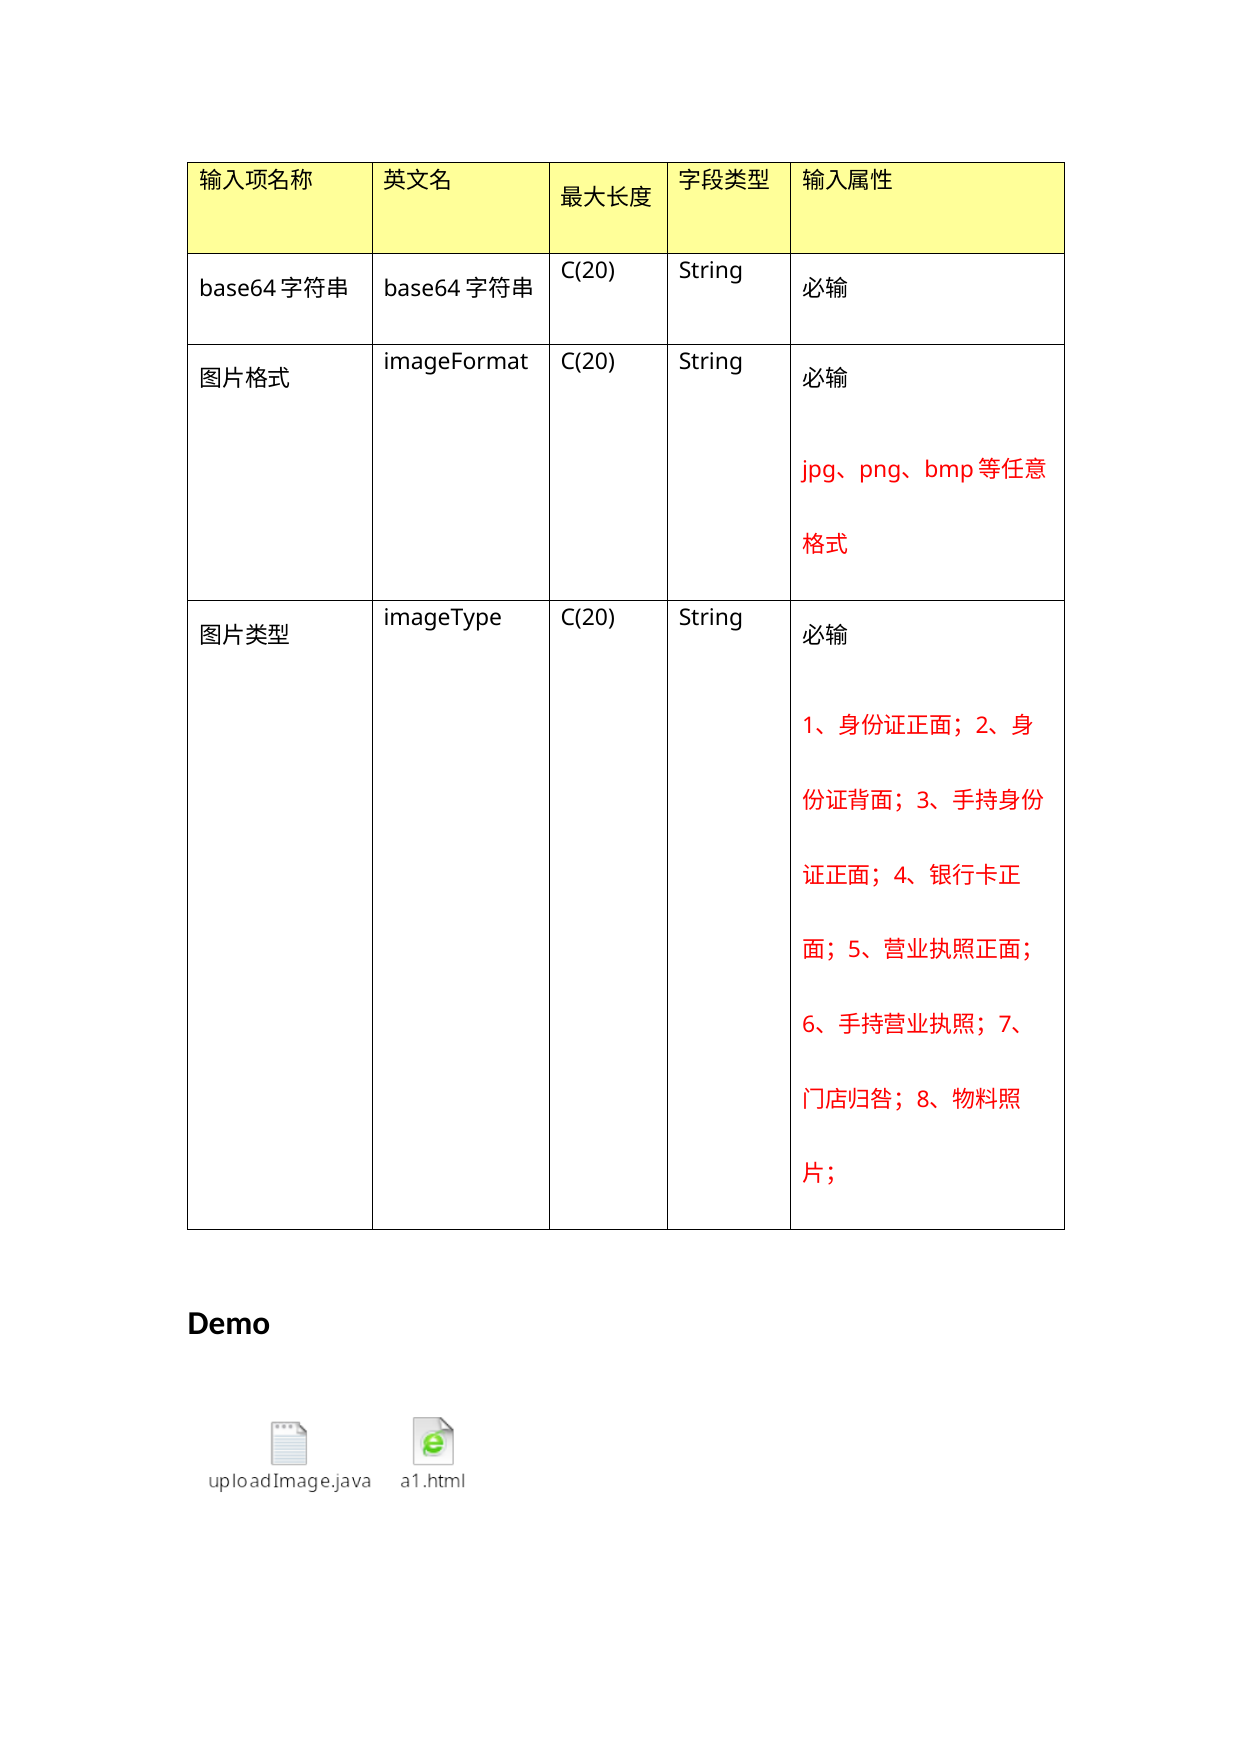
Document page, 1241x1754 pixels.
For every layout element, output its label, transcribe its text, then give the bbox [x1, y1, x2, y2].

table_cell imageFormat [373, 345, 549, 599]
table_cell base64字符串 [373, 254, 549, 343]
table_header 最大长度 [550, 163, 667, 253]
table_cell 图片类型 [188, 601, 372, 1229]
table_cell imageType [373, 601, 549, 1229]
subtitle Demo [187, 1290, 1053, 1355]
table_cell 图片格式 [188, 345, 372, 599]
table_header 输入项名称 [188, 163, 372, 253]
table_cell 必输 1、身份证正面；2、身份证背面；3、手持身份证正面；4、银行卡正面；5、营业执照正面；6、手持营业执照；7、门店归咎；8、物料照片； [791, 601, 1064, 1229]
table_cell String [668, 345, 790, 599]
table_header 输入属性 [791, 163, 1064, 253]
table_cell base64字符串 [188, 254, 372, 343]
table_cell String [668, 601, 790, 1229]
table_header 英文名 [373, 163, 549, 253]
table_header 字段类型 [668, 163, 790, 253]
table_cell C(20) [550, 254, 667, 343]
table_cell C(20) [550, 601, 667, 1229]
table_cell 必输 [791, 254, 1064, 343]
table_cell String [668, 254, 790, 343]
table_cell 必输 jpg、png、bmp等任意格式 [791, 345, 1064, 599]
table_cell C(20) [550, 345, 667, 599]
